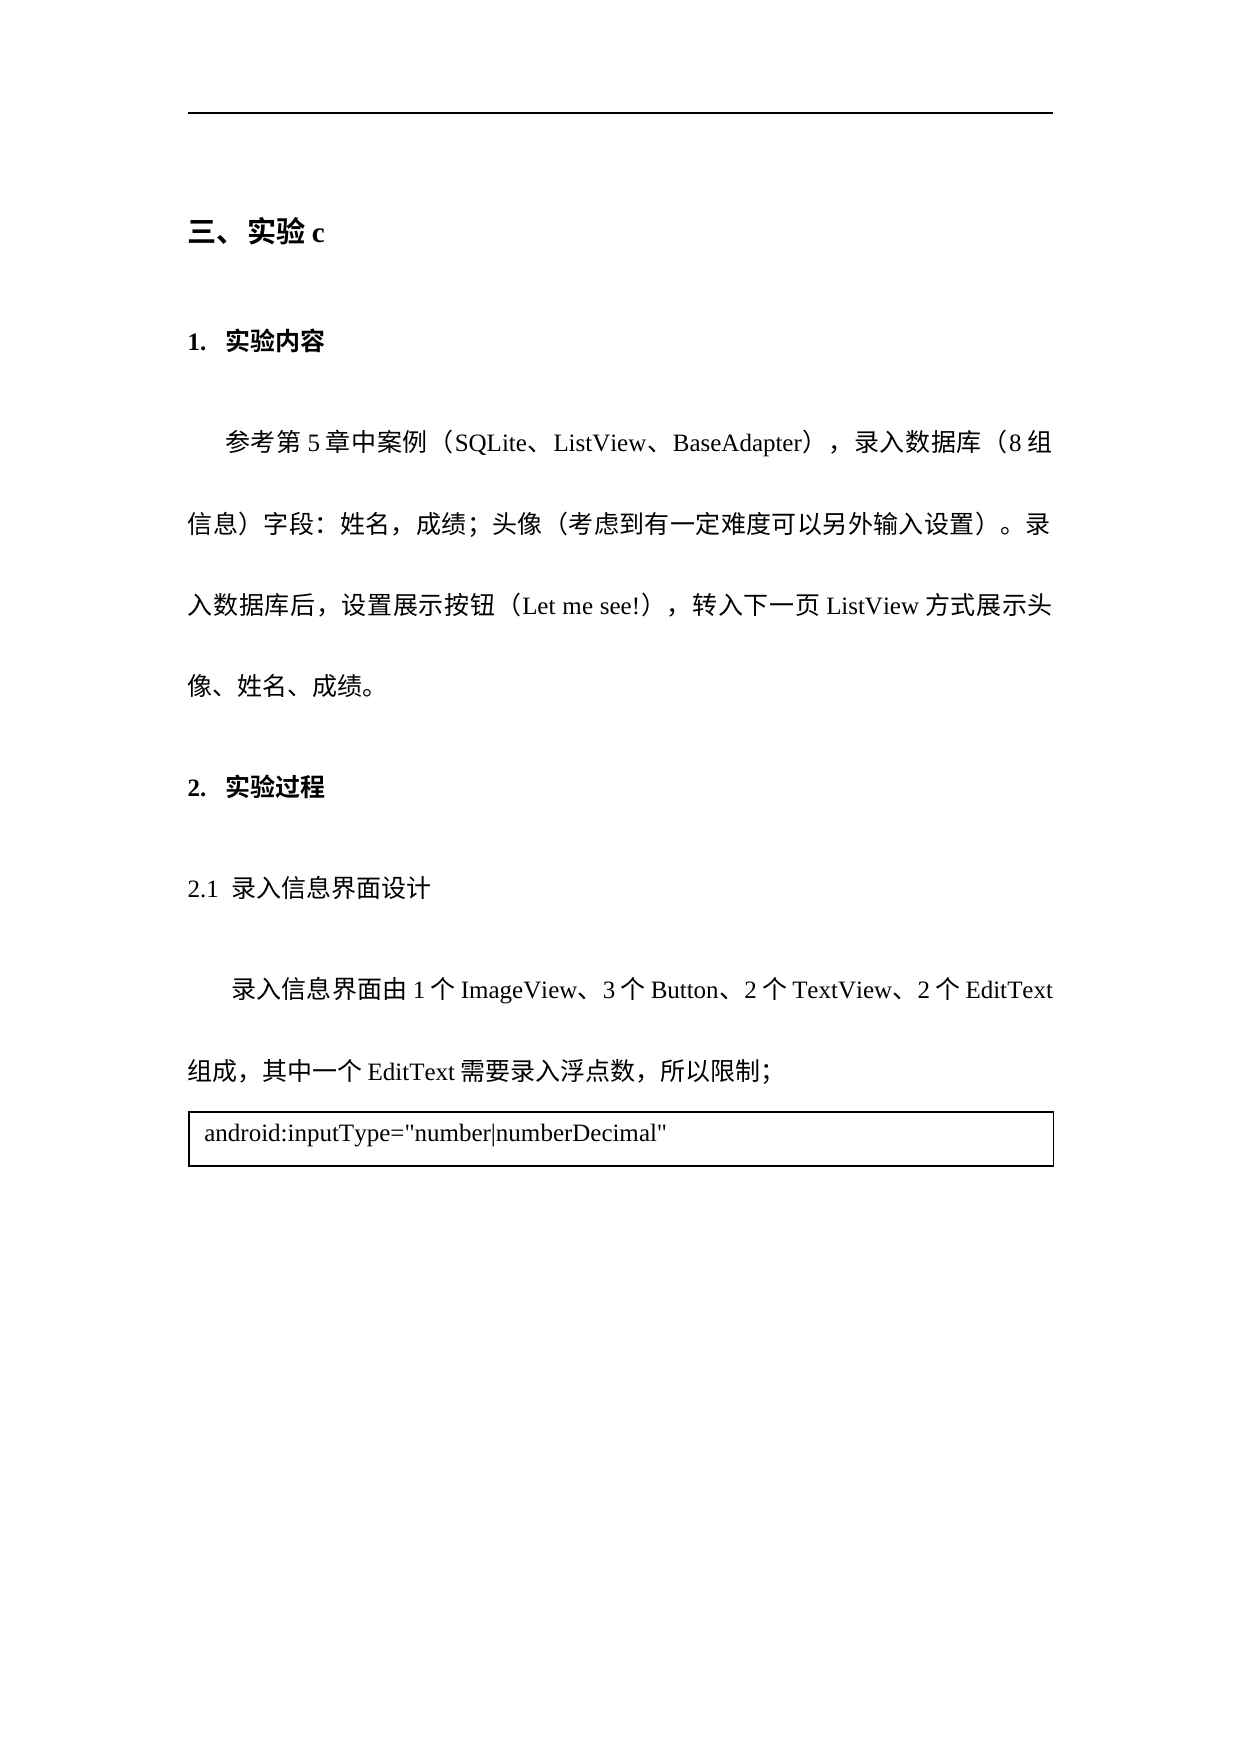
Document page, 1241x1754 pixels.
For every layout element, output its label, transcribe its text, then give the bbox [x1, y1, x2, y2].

list 实验内容 [187, 307, 1053, 372]
text 参考第5章中案例（SQLite、ListView、BaseAdapter），录入数据库（8组信息）字段：姓名，成绩；头像（考虑到有一定难度可以另外输入设置）。录入数据库后，设置展示按钮（Let me see!），转入下一页ListView方式展示头像、姓名、成绩。 [187, 408, 1053, 717]
list 实验过程 [187, 753, 1053, 818]
list 实验c [187, 197, 1053, 262]
list 录入信息界面设计 [187, 854, 1053, 919]
text 录入信息界面由1个ImageView、3个Button、2个TextView、2个EditText组成，其中一个EditText需要录入浮点数，所以限制； [187, 956, 1053, 1102]
